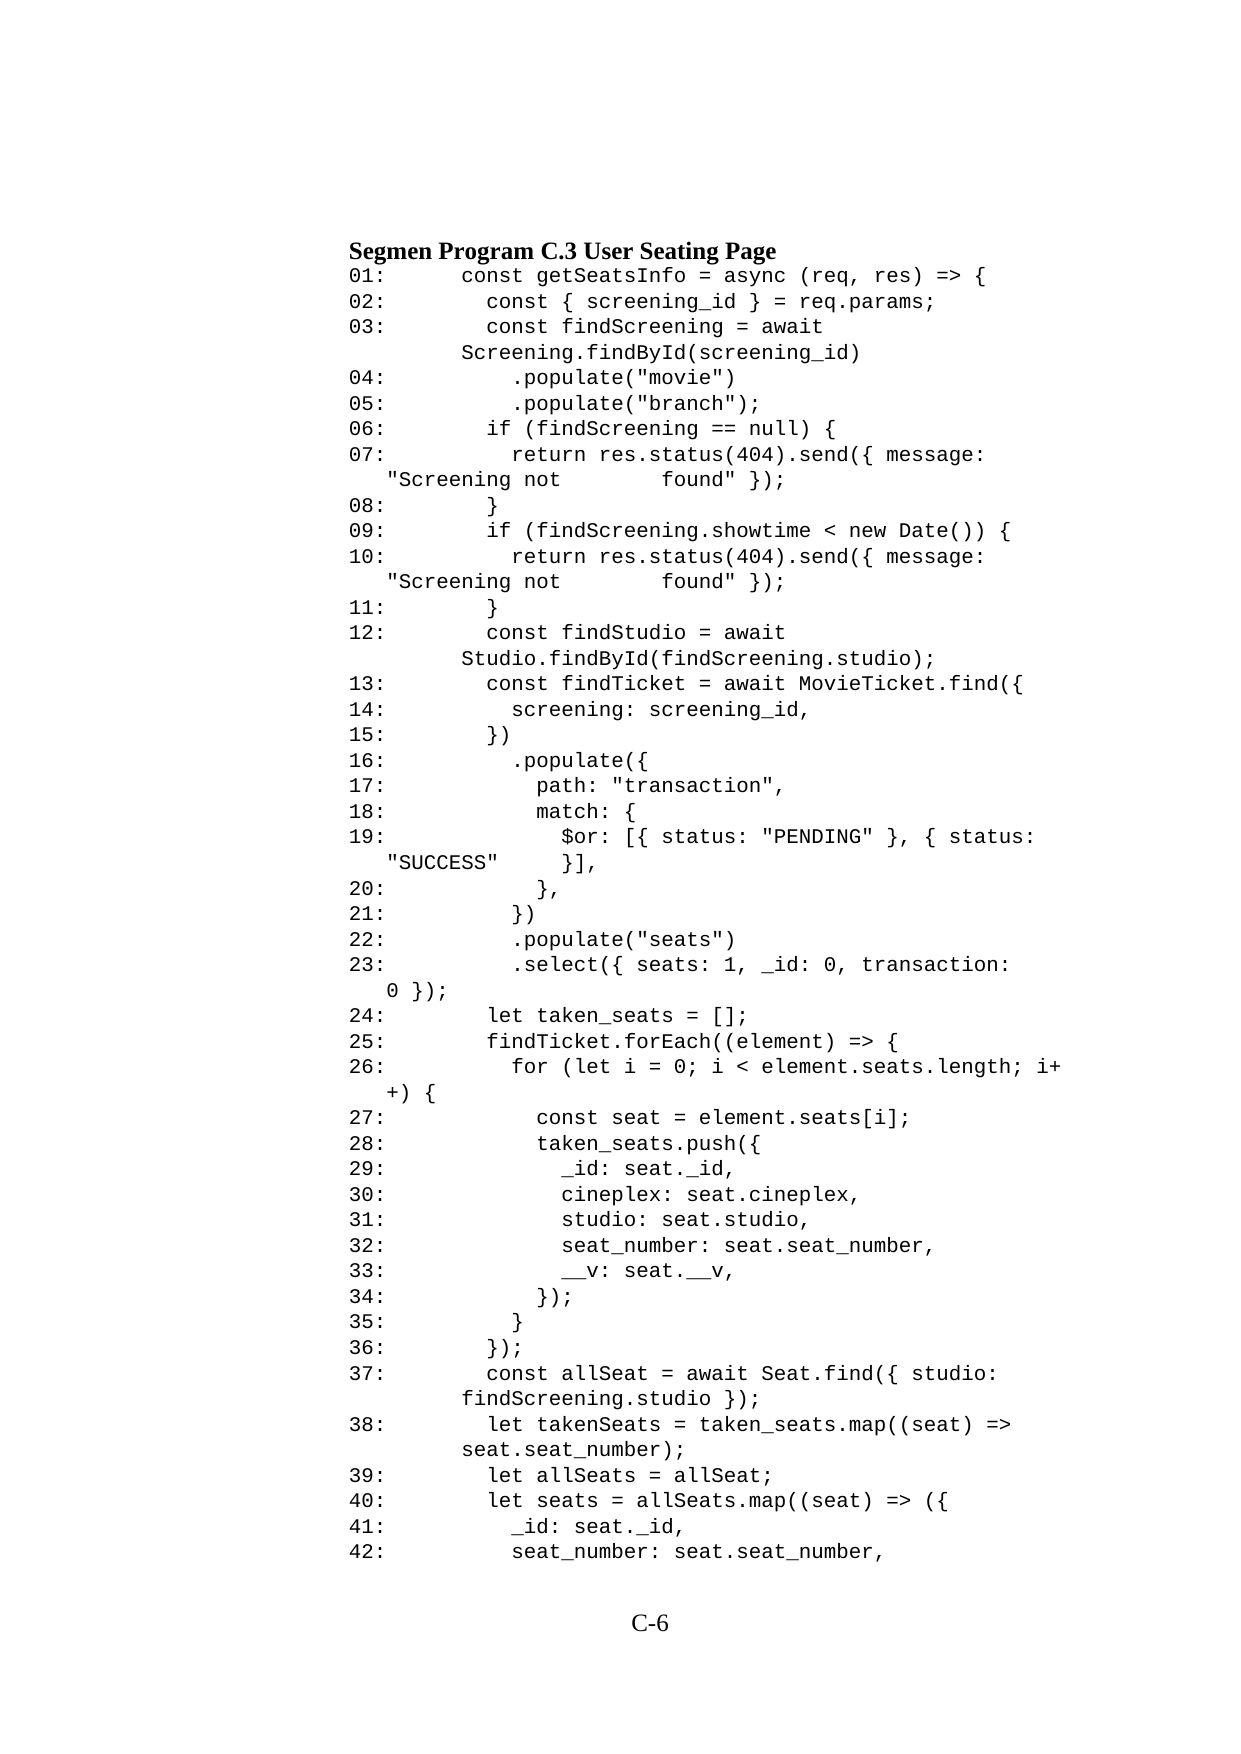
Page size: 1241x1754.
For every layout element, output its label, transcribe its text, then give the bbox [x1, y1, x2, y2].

list }); [349, 1337, 1063, 1361]
list .populate("movie") [349, 367, 1063, 391]
list .populate("branch"); [349, 393, 1063, 416]
list return res.status(404).send({ message: "Screening not found" }); [349, 444, 1063, 493]
list screening: screening_id, [349, 699, 1063, 723]
list path: "transaction", [349, 776, 1063, 799]
list match: { [349, 801, 1063, 825]
list }) [349, 724, 1063, 748]
list const findScreening = await Screening.findById(screening_id) [349, 316, 1063, 365]
list .populate({ [349, 750, 1063, 774]
list } [349, 495, 1063, 518]
list _id: seat._id, [349, 1158, 1063, 1182]
list let taken_seats = []; [349, 1005, 1063, 1029]
list let takenSeats = taken_seats.map((seat) => seat.seat_number); [349, 1413, 1063, 1463]
list }) [349, 903, 1063, 927]
list seat_number: seat.seat_number, [349, 1235, 1063, 1258]
list seat_number: seat.seat_number, [349, 1541, 1063, 1565]
list }, [349, 878, 1063, 901]
list __v: seat.__v, [349, 1260, 1063, 1284]
list const findTicket = await MovieTicket.find({ [349, 673, 1063, 697]
list const findStudio = await Studio.findById(findScreening.studio); [349, 622, 1063, 672]
list return res.status(404).send({ message: "Screening not found" }); [349, 546, 1063, 595]
text Segmen Program C.3 User Seating Page [349, 236, 1063, 265]
list } [349, 1311, 1063, 1335]
list $or: [{ status: "PENDING" }, { status: "SUCCESS" }], [349, 827, 1063, 876]
list const seat = element.seats[i]; [349, 1107, 1063, 1131]
list if (findScreening.showtime < new Date()) { [349, 520, 1063, 544]
list .populate("seats") [349, 929, 1063, 952]
list findTicket.forEach((element) => { [349, 1031, 1063, 1054]
list .select({ seats: 1, _id: 0, transaction: 0 }); [349, 954, 1063, 1003]
list for (let i = 0; i < element.seats.length; i++) { [349, 1056, 1063, 1105]
list studio: seat.studio, [349, 1209, 1063, 1233]
list if (findScreening == null) { [349, 418, 1063, 442]
list } [349, 597, 1063, 621]
list cineplex: seat.cineplex, [349, 1184, 1063, 1207]
list _id: seat._id, [349, 1516, 1063, 1539]
list let seats = allSeats.map((seat) => ({ [349, 1490, 1063, 1514]
list const getSeatsInfo = async (req, res) => { [349, 265, 1063, 289]
list taken_seats.push({ [349, 1133, 1063, 1156]
list const allSeat = await Seat.find({ studio: findScreening.studio }); [349, 1362, 1063, 1412]
list let allSeats = allSeat; [349, 1464, 1063, 1488]
list const { screening_id } = req.params; [349, 291, 1063, 314]
list }); [349, 1286, 1063, 1309]
